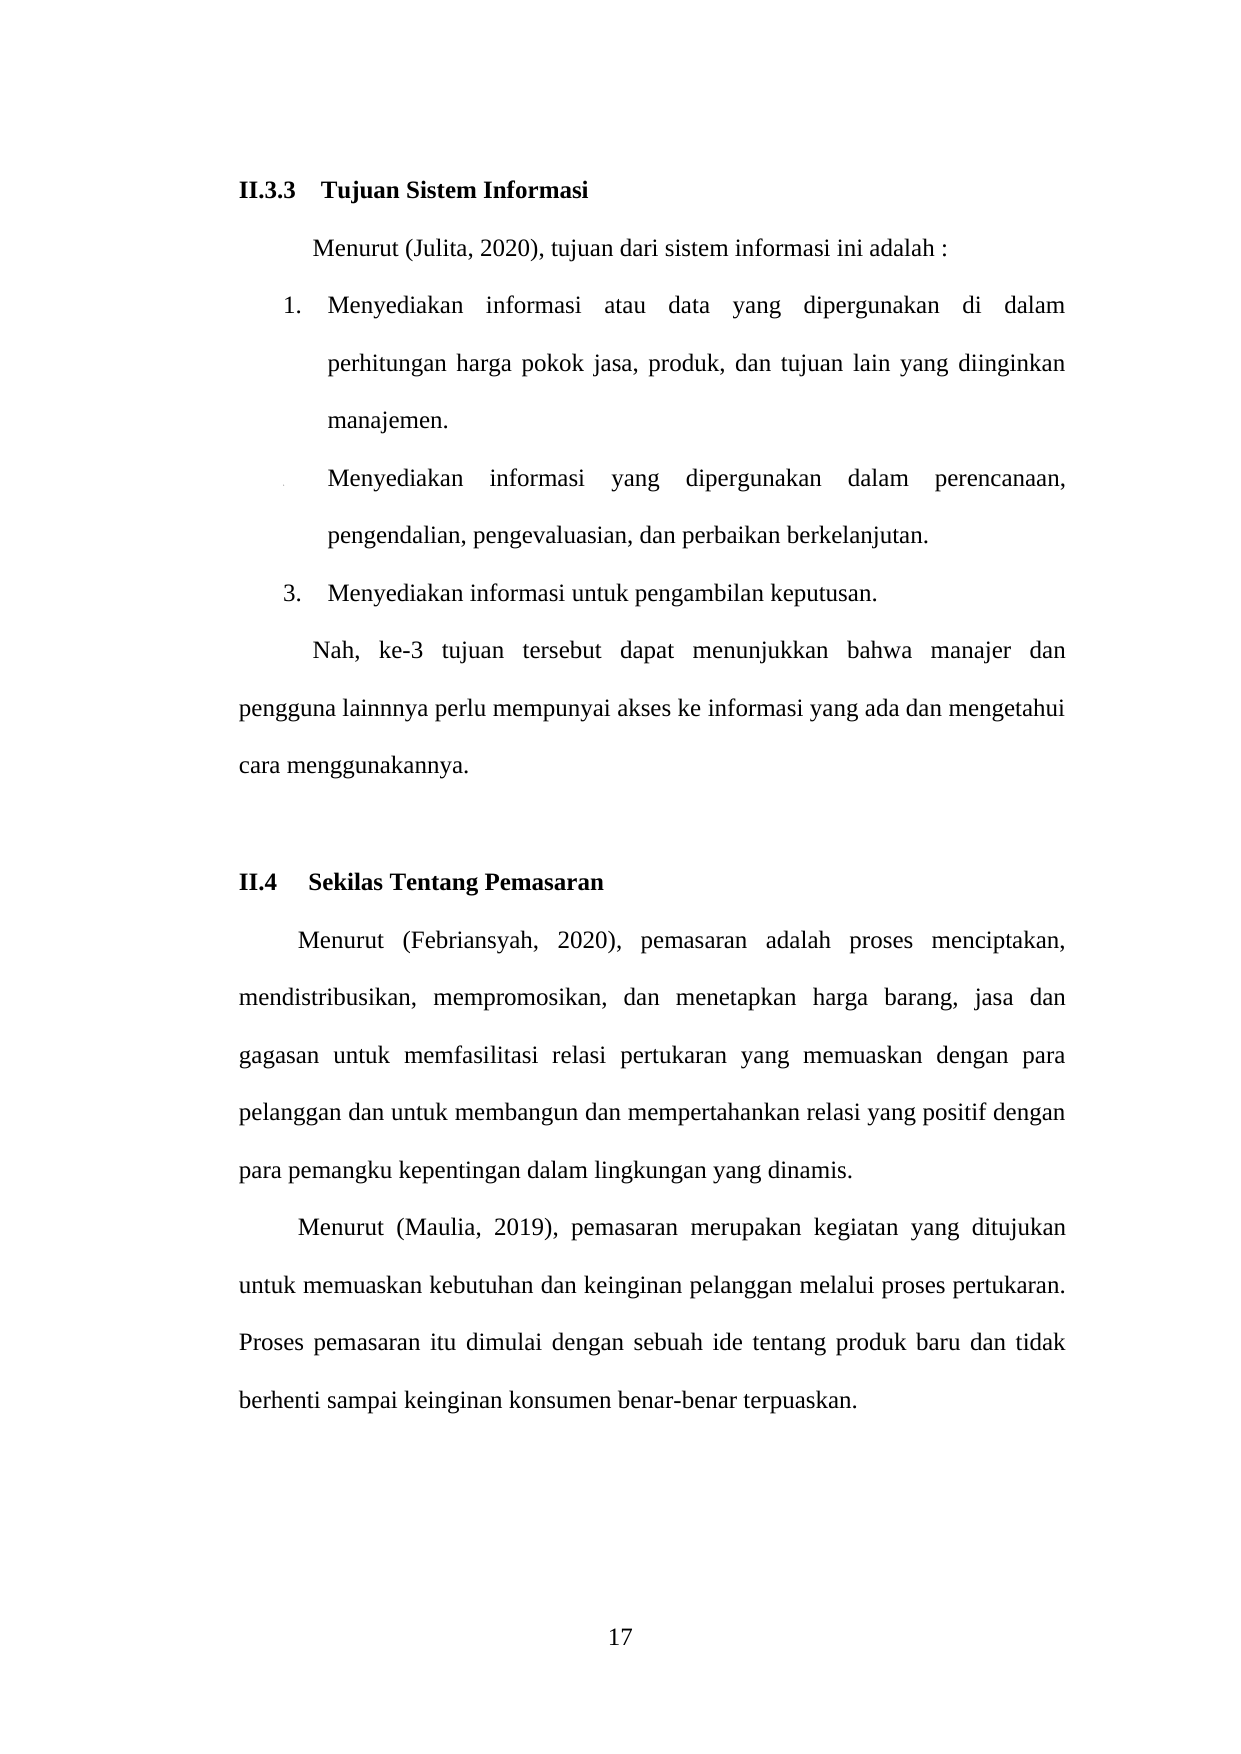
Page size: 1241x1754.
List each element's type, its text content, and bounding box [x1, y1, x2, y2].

list Menyediakan informasi untuk pengambilan keputusan. [283, 578, 1066, 607]
list Menurut (Julita, 2020), tujuan dari sistem informasi ini adalah : [312, 233, 1066, 262]
list Nah, ke-3 tujuan tersebut dapat menunjukkan bahwa manajer dan pengguna lainnnya perlu mempunyai akses ke informasi yang ada dan mengetahui cara menggunakannya. [239, 636, 1066, 779]
list Menyediakan informasi yang dipergunakan dalam perencanaan, pengendalian, pengevaluasian, dan perbaikan berkelanjutan. [283, 463, 1066, 549]
subtitle Sekilas Tentang Pemasaran [225, 867, 1090, 896]
list Menyediakan informasi atau data yang dipergunakan di dalam perhitungan harga pokok jasa, produk, dan tujuan lain yang diinginkan manajemen. [283, 291, 1066, 434]
list Menurut (Febriansyah, 2020), pemasaran adalah proses menciptakan, mendistribusikan, mempromosikan, dan menetapkan harga barang, jasa dan gagasan untuk memfasilitasi relasi pertukaran yang memuaskan dengan para pelanggan dan untuk membangun dan mempertahankan relasi yang positif dengan para pemangku kepentingan dalam lingkungan yang dinamis. [239, 925, 1066, 1183]
list Menurut (Maulia, 2019), pemasaran merupakan kegiatan yang ditujukan untuk memuaskan kebutuhan dan keinginan pelanggan melalui proses pertukaran. Proses pemasaran itu dimulai dengan sebuah ide tentang produk baru dan tidak berhenti sampai keinginan konsumen benar-benar terpuaskan. [239, 1212, 1066, 1413]
subtitle Tujuan Sistem Informasi [239, 176, 1090, 204]
